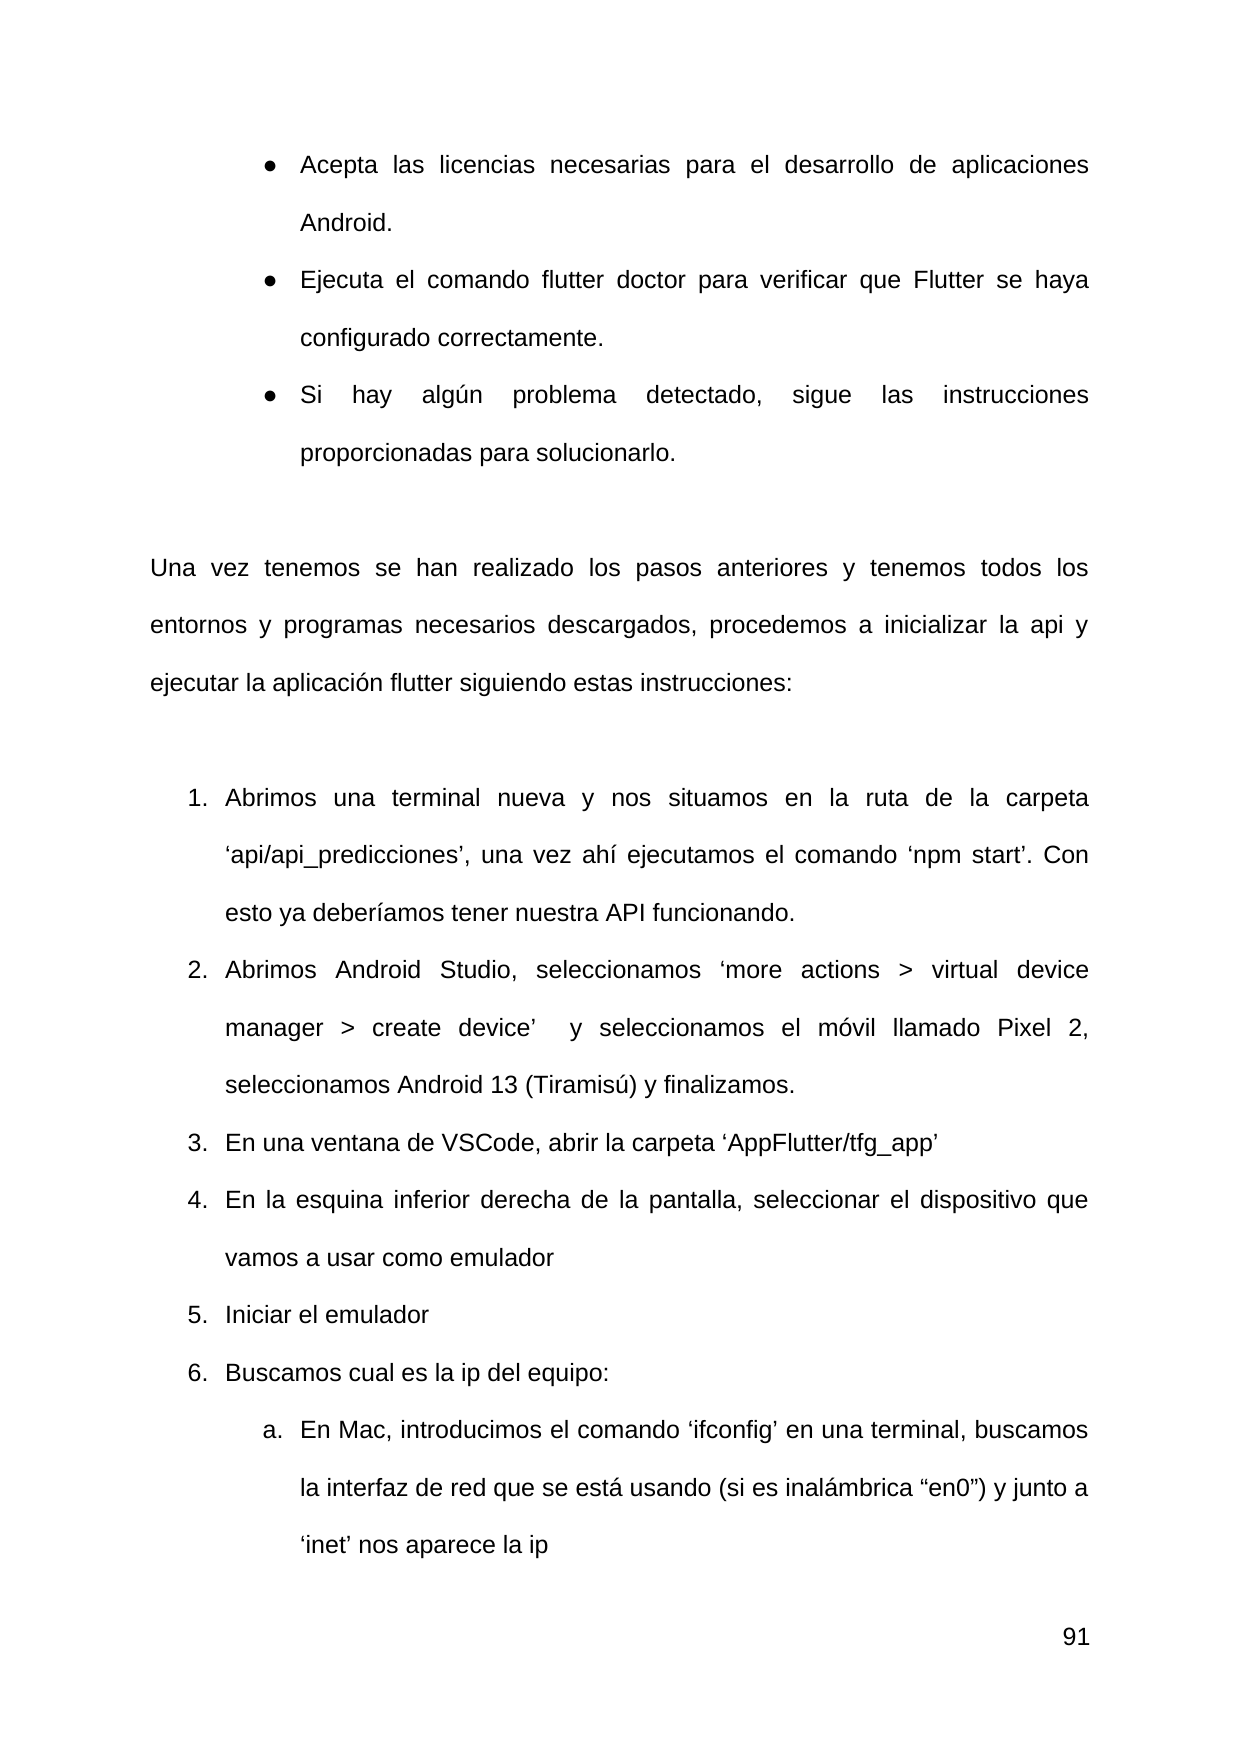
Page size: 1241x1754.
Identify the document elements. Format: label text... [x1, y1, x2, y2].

text Una vez tenemos se han realizado los pasos anteriores y tenemos todos los entornos y programas necesarios descargados, procedemos a inicializar la api y ejecutar la aplicación flutter siguiendo estas instrucciones: [150, 552, 1090, 696]
list Iniciar el emulador [187, 1300, 1090, 1329]
list Abrimos Android Studio, seleccionamos ‘more actions > virtual device manager > create device’ y seleccionamos el móvil llamado Pixel 2, seleccionamos Android 13 (Tiramisú) y finalizamos. [187, 955, 1090, 1099]
list En la esquina inferior derecha de la pantalla, seleccionar el dispositivo que vamos a usar como emulador [187, 1185, 1090, 1271]
list Buscamos cual es la ip del equipo: [187, 1357, 1090, 1386]
list Abrimos una terminal nueva y nos situamos en la ruta de la carpeta ‘api/api_predicciones’, una vez ahí ejecutamos el comando ‘npm start’. Con esto ya deberíamos tener nuestra API funcionando. [187, 782, 1090, 926]
list En Mac, introducimos el comando ‘ifconfig’ en una terminal, buscamos la interfaz de red que se está usando (si es inalámbrica “en0”) y junto a ‘inet’ nos aparece la ip [262, 1415, 1090, 1559]
list Acepta las licencias necesarias para el desarrollo de aplicaciones Android. [262, 150, 1090, 236]
list Si hay algún problema detectado, sigue las instrucciones proporcionadas para solucionarlo. [262, 380, 1090, 466]
list Ejecuta el comando flutter doctor para verificar que Flutter se haya configurado correctamente. [262, 265, 1090, 351]
list En una ventana de VSCode, abrir la carpeta ‘AppFlutter/tfg_app’ [187, 1127, 1090, 1156]
